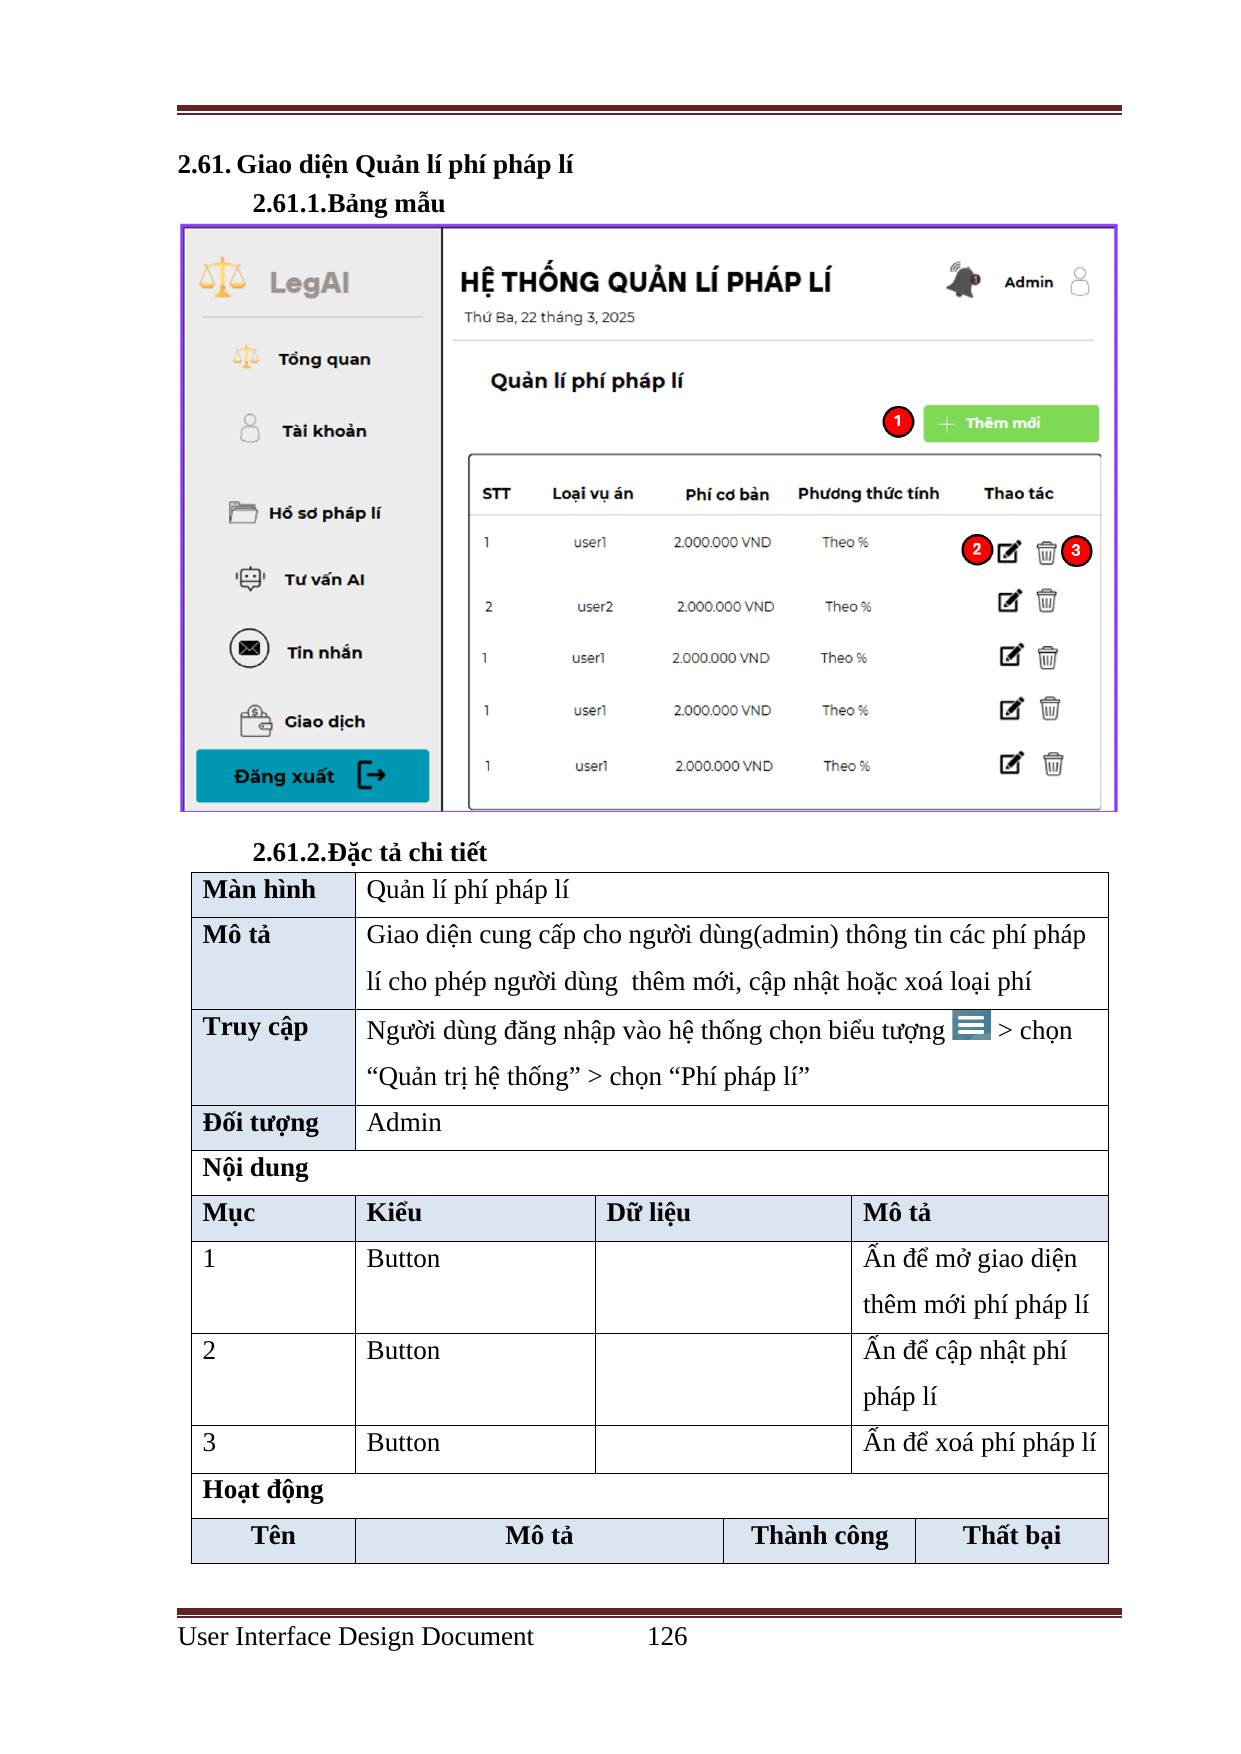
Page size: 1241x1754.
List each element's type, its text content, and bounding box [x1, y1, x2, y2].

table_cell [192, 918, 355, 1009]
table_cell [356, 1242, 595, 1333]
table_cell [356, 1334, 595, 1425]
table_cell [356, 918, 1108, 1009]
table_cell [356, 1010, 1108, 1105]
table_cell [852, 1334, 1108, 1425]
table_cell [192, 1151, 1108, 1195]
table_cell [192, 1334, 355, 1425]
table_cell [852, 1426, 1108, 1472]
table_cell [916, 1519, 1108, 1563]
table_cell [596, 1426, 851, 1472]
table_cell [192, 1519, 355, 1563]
picture [177, 223, 1123, 812]
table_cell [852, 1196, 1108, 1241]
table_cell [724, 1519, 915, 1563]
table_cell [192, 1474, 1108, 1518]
subtitle Giao diện Quản lí phí pháp lí [177, 148, 1122, 179]
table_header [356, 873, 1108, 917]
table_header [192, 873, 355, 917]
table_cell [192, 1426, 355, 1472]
subtitle Bảng mẫu [252, 188, 1122, 219]
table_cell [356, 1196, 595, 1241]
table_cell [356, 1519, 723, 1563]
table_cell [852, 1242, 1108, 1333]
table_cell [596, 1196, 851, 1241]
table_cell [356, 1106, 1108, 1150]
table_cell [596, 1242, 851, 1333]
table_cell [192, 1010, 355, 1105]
picture [952, 1010, 991, 1040]
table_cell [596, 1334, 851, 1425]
subtitle Đặc tả chi tiết [252, 836, 1122, 867]
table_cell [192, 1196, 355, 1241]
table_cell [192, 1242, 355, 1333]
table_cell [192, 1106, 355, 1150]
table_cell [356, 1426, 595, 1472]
